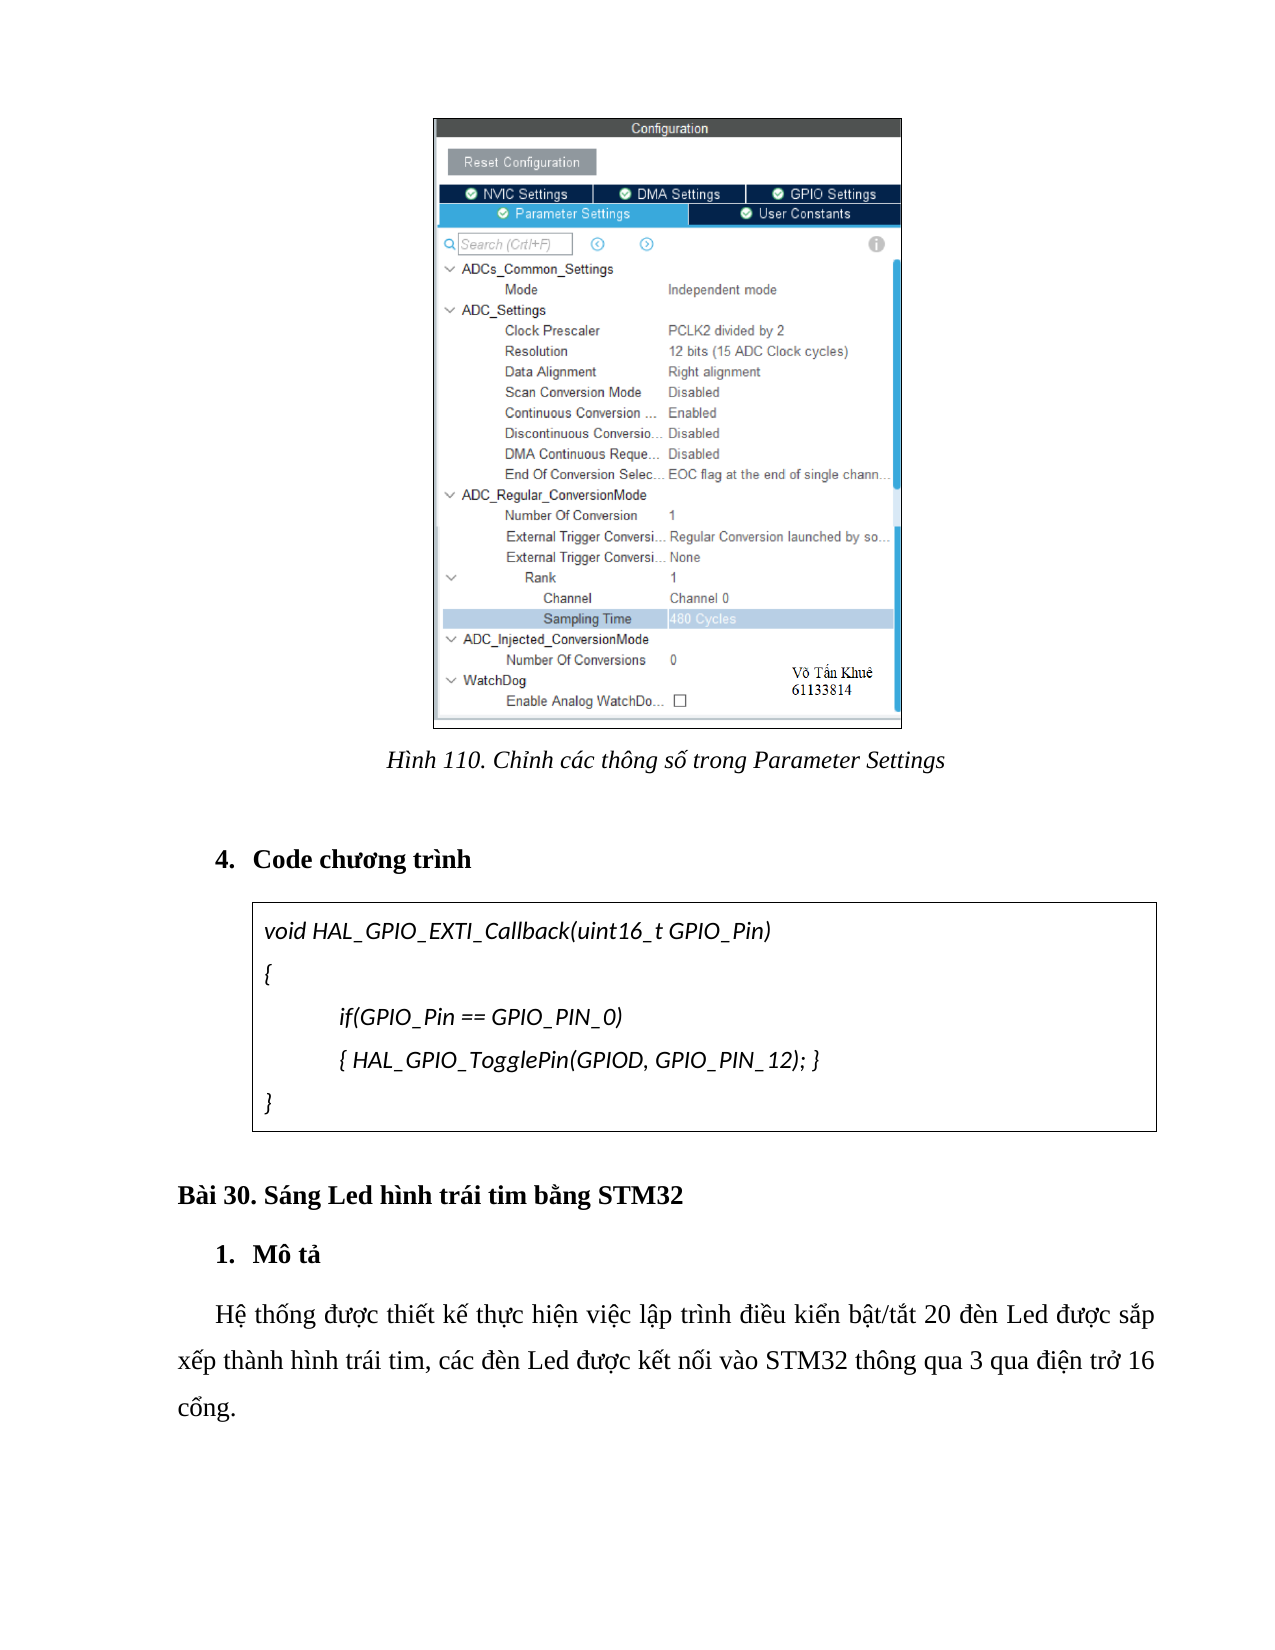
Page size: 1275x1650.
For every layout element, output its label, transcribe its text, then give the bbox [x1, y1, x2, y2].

text Hệ thống được thiết kế thực hiện việc lập trình điều kiển bật/tắt 20 đèn Led được sắp xếp thành hình trái tim, các đèn Led được kết nối vào STM32 thông qua 3 qua điện trở 16 cổng. [177, 1298, 1157, 1422]
subtitle Code chương trình [215, 843, 1157, 874]
table_header void HAL_GPIO_EXTI_Callback(uint16_t GPIO_Pin) { if(GPIO_Pin == GPIO_PIN_0) { HAL_GPIO_TogglePin(GPIOD, GPIO_PIN_12); } } [253, 903, 1156, 1131]
subtitle Mô tả [215, 1239, 1157, 1270]
picture [434, 119, 901, 728]
subtitle Bài 30. Sáng Led hình trái tim bằng STM32 [177, 1179, 1157, 1211]
text Hình . Chỉnh các thông số trong Parameter Settings [177, 745, 1157, 774]
